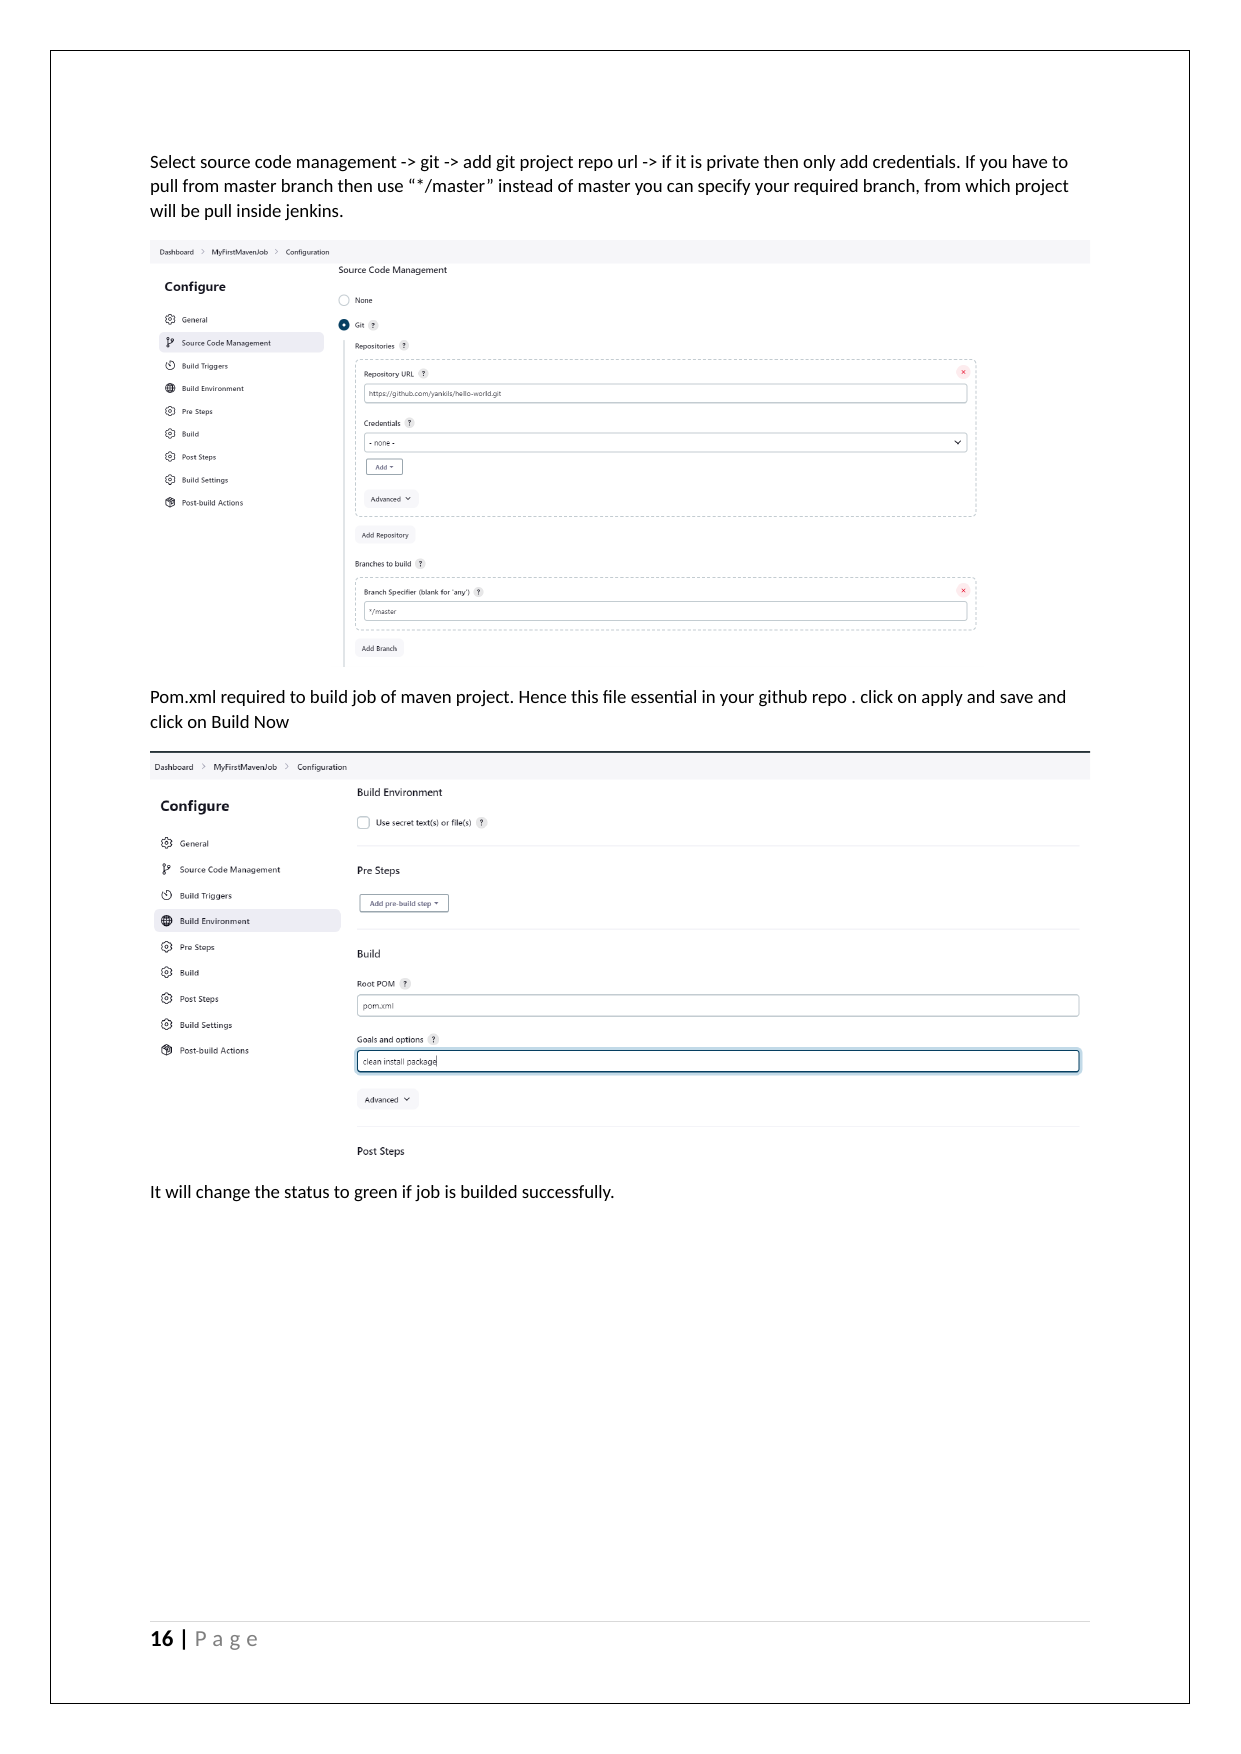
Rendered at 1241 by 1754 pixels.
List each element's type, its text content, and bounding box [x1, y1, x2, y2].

text It will change the status to green if job is builded successfully. [150, 1180, 1090, 1203]
picture [150, 751, 1091, 1162]
picture [150, 240, 1091, 667]
text Pom.xml required to build job of maven project. Hence this file essential in your github repo . click on apply and save and click on Build Now [150, 685, 1090, 733]
text Select source code management -> git -> add git project repo url -> if it is private then only add credentials. If you have to pull from master branch then use “*/master” instead of master you can specify your required branch, from which project will be pull inside jenkins. [150, 150, 1090, 222]
